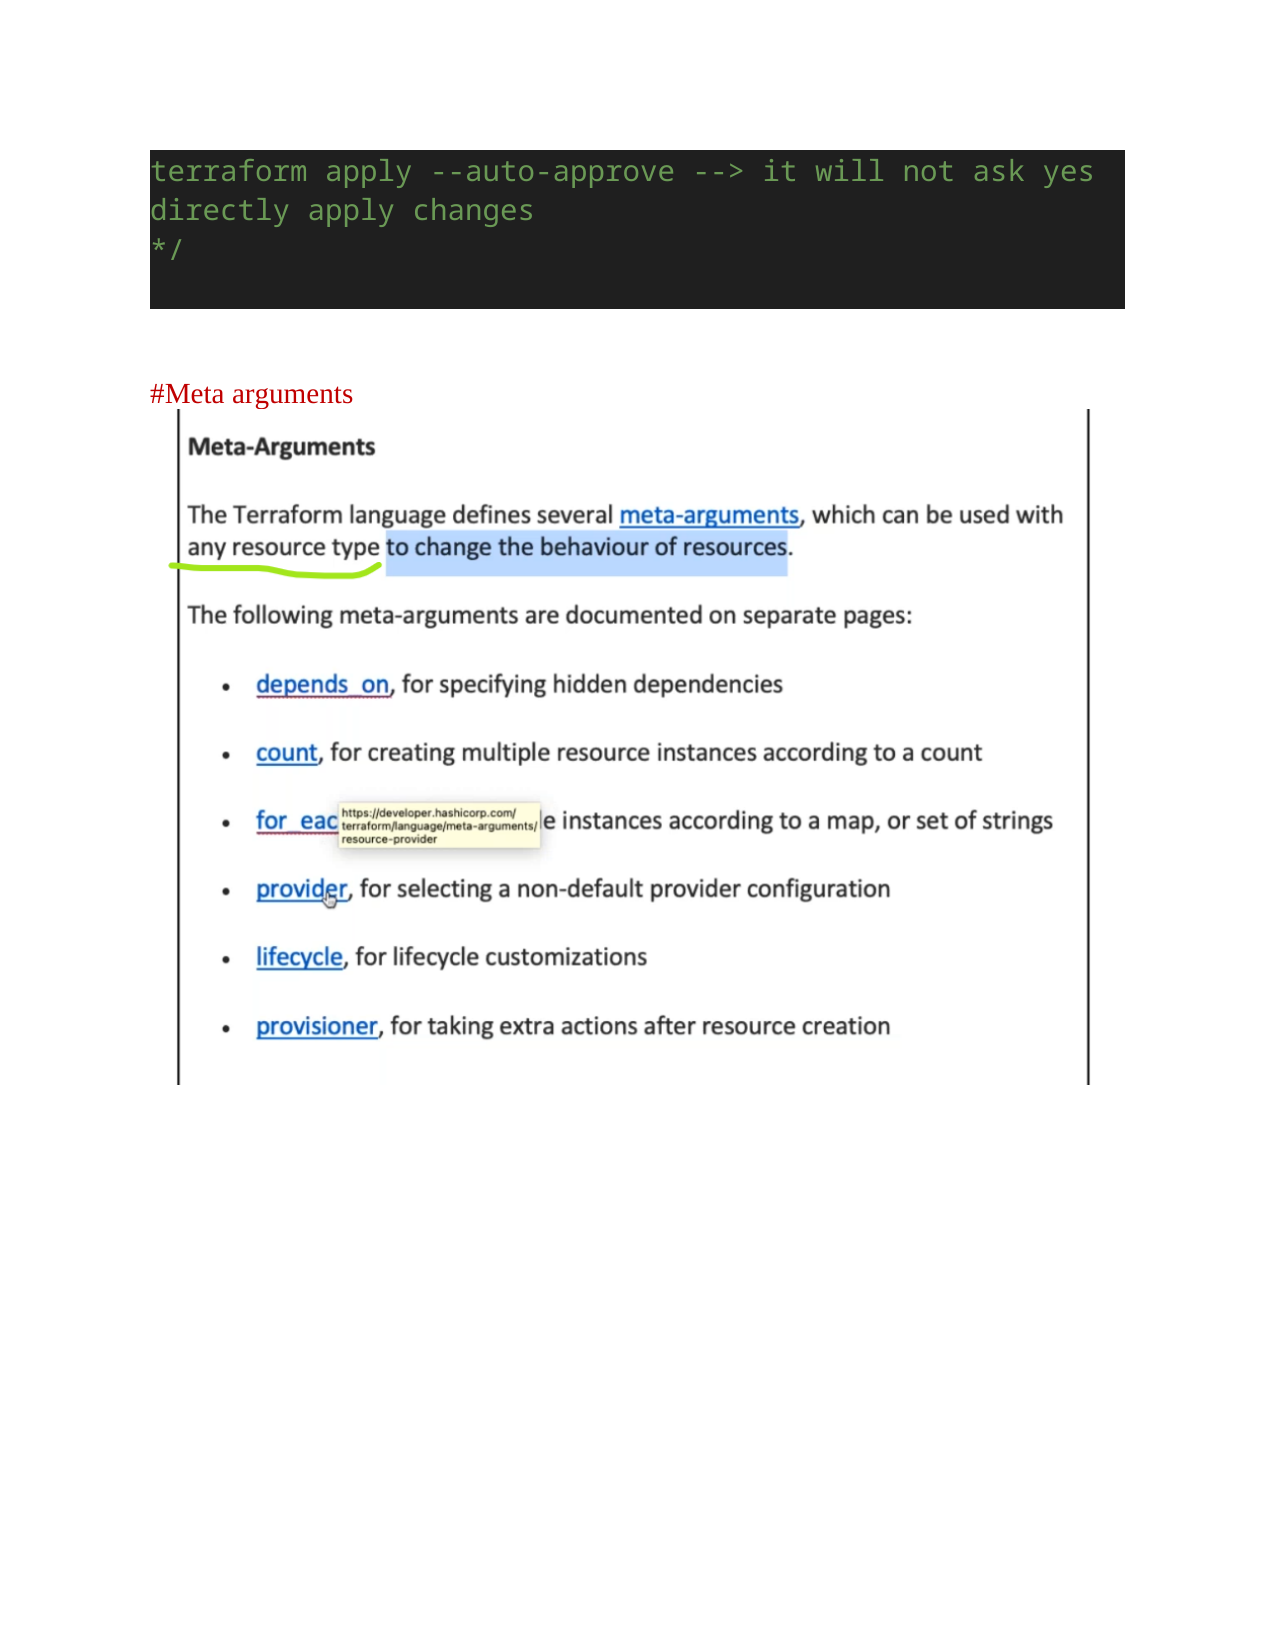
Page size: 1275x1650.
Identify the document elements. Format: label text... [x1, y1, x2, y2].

text */ [150, 229, 1125, 269]
picture [150, 409, 1125, 1085]
text terraform apply --auto-approve --> it will not ask yes directly apply changes [150, 150, 1125, 229]
text #Meta arguments [150, 376, 1125, 409]
